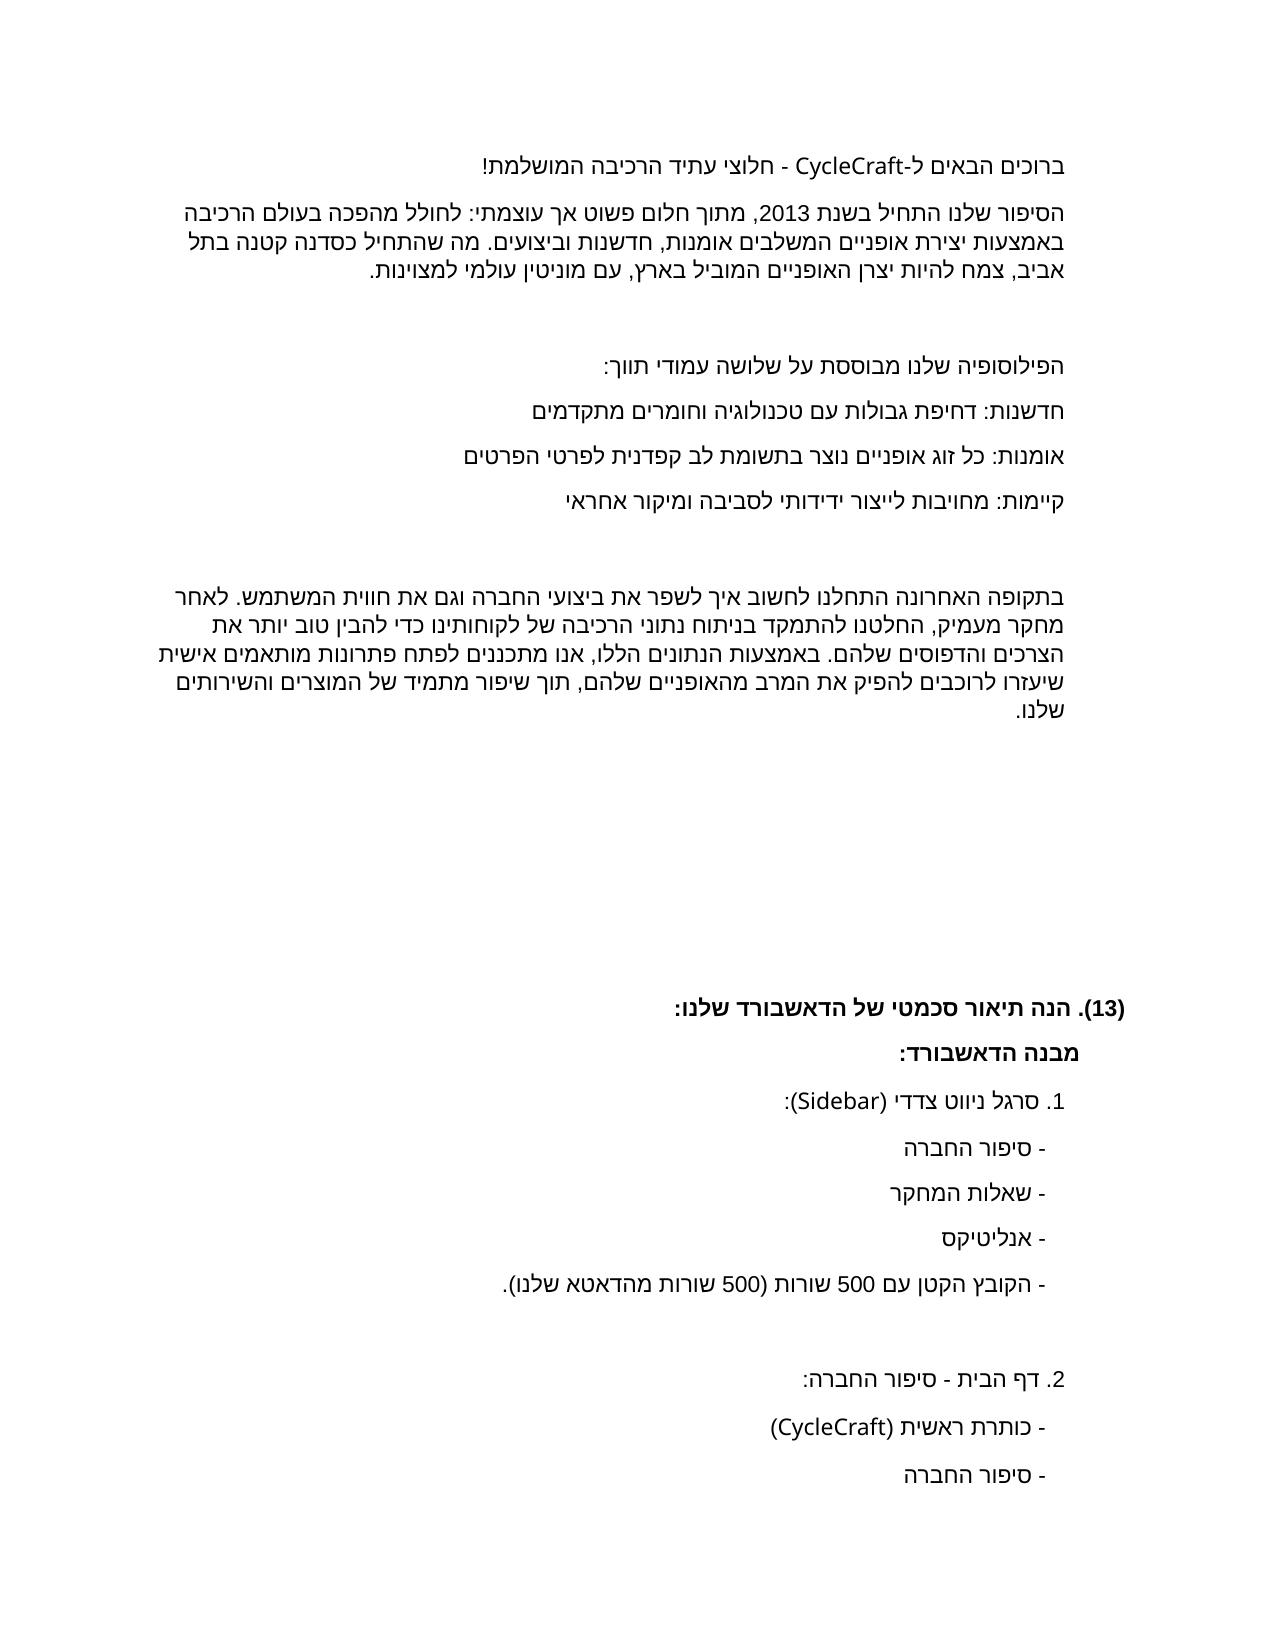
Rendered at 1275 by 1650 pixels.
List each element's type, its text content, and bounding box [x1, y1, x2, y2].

text 1. סרגל ניווט צדדי (Sidebar): [150, 1085, 1065, 1116]
text - סיפור החברה [150, 1135, 1065, 1162]
text - אנליטיקס [150, 1225, 1065, 1252]
text - כותרת ראשית (CycleCraft) [150, 1411, 1065, 1442]
text הסיפור שלנו התחיל בשנת 2013, מתוך חלום פשוט אך עוצמתי: לחולל מהפכה בעולם הרכיבה באמצעות יצירת אופניים המשלבים אומנות, חדשנות וביצועים. מה שהתחיל כסדנה קטנה בתל אביב, צמח להיות יצרן האופניים המוביל בארץ, עם מוניטין עולמי למצוינות. [150, 200, 1065, 284]
text קיימות: מחויבות לייצור ידידותי לסביבה ומיקור אחראי [150, 488, 1065, 514]
text (13). הנה תיאור סכמטי של הדאשבורד שלנו: [150, 994, 1125, 1021]
text - שאלות המחקר [150, 1180, 1065, 1207]
text בתקופה האחרונה התחלנו לחשוב איך לשפר את ביצועי החברה וגם את חווית המשתמש. לאחר מחקר מעמיק, החלטנו להתמקד בניתוח נתוני הרכיבה של לקוחותינו כדי להבין טוב יותר את הצרכים והדפוסים שלהם. באמצעות הנתונים הללו, אנו מתכננים לפתח פתרונות מותאמים אישית שיעזרו לרוכבים להפיק את המרב מהאופניים שלהם, תוך שיפור מתמיד של המוצרים והשירותים שלנו. [150, 584, 1065, 724]
text מבנה הדאשבורד: [150, 1040, 1080, 1066]
text ברוכים הבאים ל-CycleCraft - חלוצי עתיד הרכיבה המושלמת! [150, 150, 1065, 181]
text - הקובץ הקטן עם 500 שורות (500 שורות מהדאטא שלנו). [150, 1271, 1065, 1297]
text אומנות: כל זוג אופניים נוצר בתשומת לב קפדנית לפרטי הפרטים [150, 443, 1065, 469]
text - סיפור החברה [150, 1462, 1065, 1488]
text הפילוסופיה שלנו מבוססת על שלושה עמודי תווך: [150, 353, 1065, 379]
text 2. דף הבית - סיפור החברה: [150, 1366, 1065, 1392]
text חדשנות: דחיפת גבולות עם טכנולוגיה וחומרים מתקדמים [150, 398, 1065, 424]
